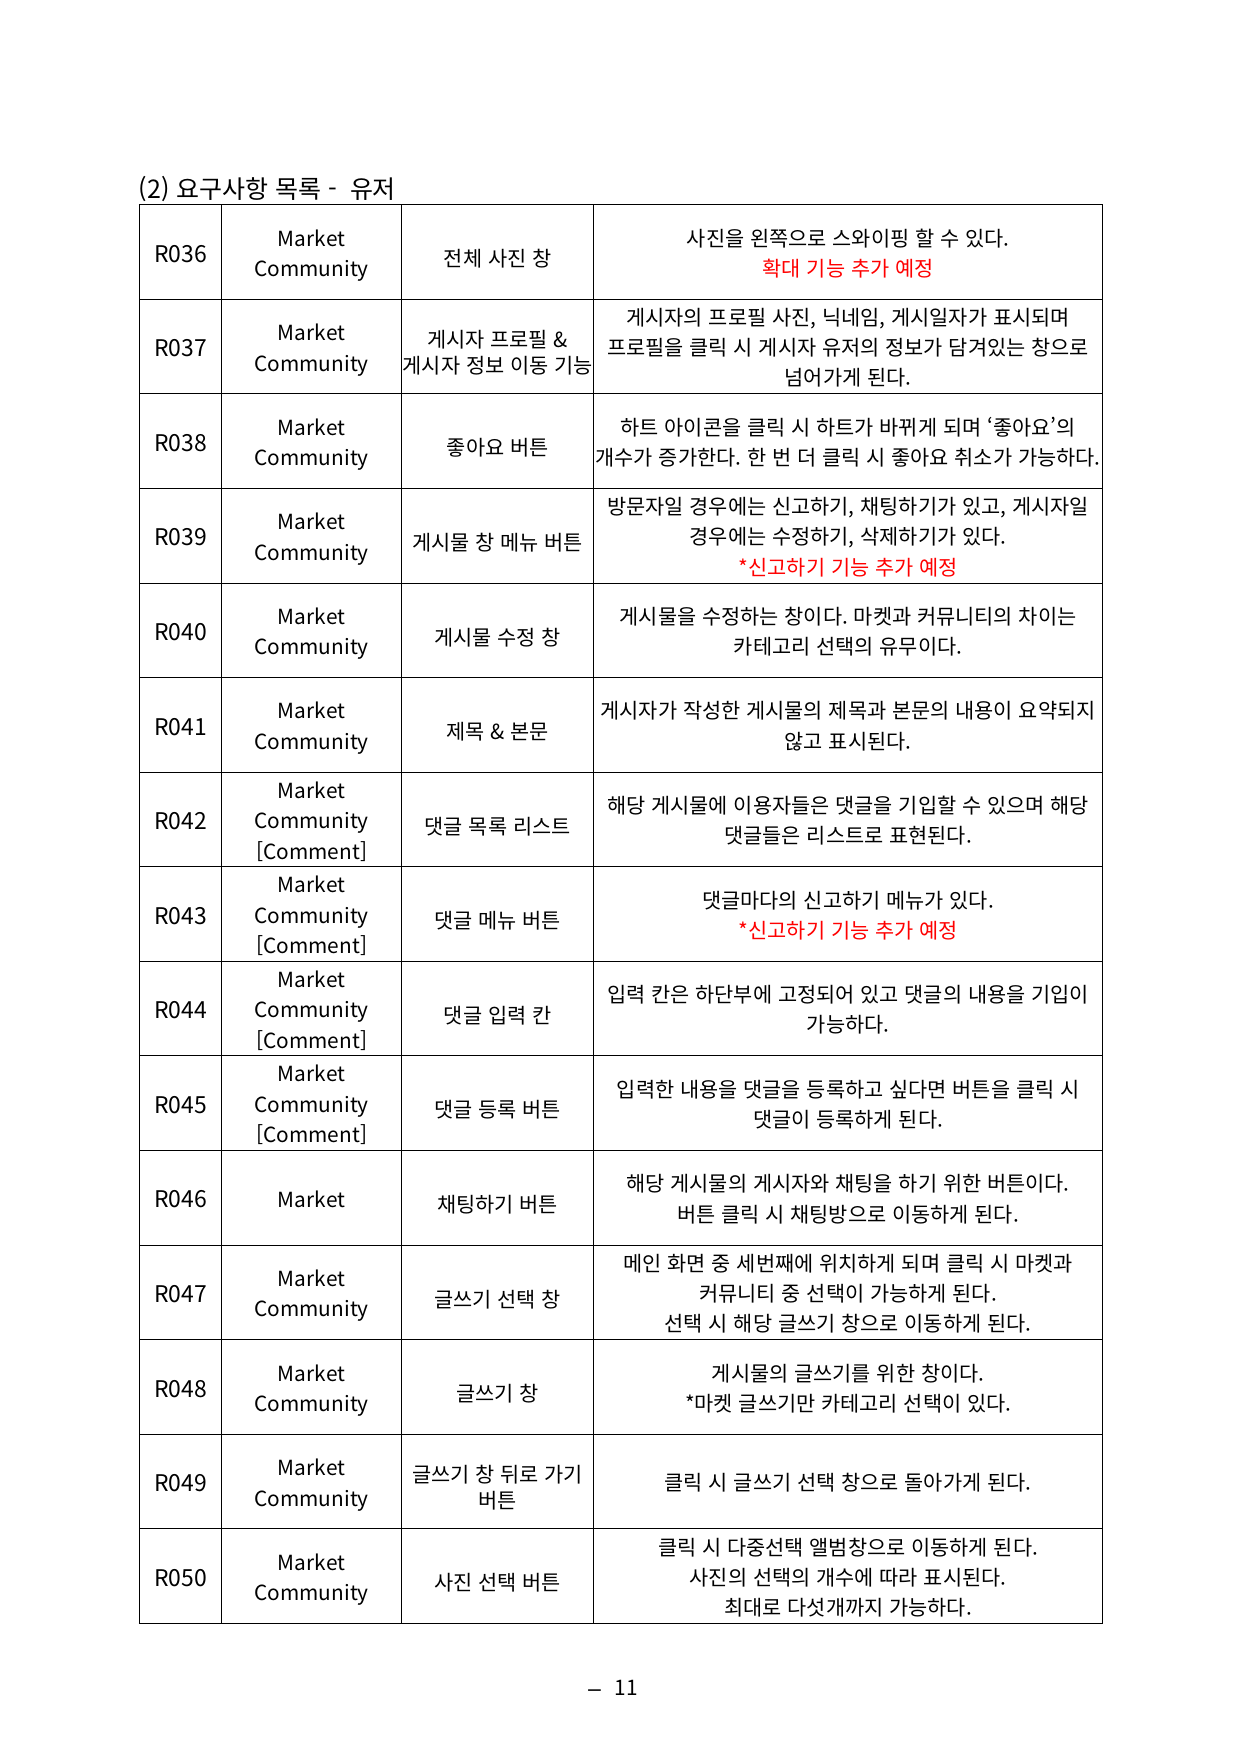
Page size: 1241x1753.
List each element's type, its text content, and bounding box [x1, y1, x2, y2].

table_cell Market Community [Comment] [222, 962, 401, 1055]
table_cell 게시물의 글쓰기를 위한 창이다. *마켓 글쓰기만 카테고리 선택이 있다. [594, 1340, 1102, 1434]
table_cell R045 [140, 1056, 221, 1150]
table_cell R042 [140, 773, 221, 866]
table_cell 클릭 시 글쓰기 선택 창으로 돌아가게 된다. [594, 1435, 1102, 1528]
table_cell 게시자가 작성한 게시물의 제목과 본문의 내용이 요약되지 않고 표시된다. [594, 678, 1102, 772]
table_cell 댓글 메뉴 버튼 [402, 867, 593, 961]
table_cell 입력한 내용을 댓글을 등록하고 싶다면 버튼을 클릭 시 댓글이 등록하게 된다. [594, 1056, 1102, 1150]
table_cell 해당 게시물에 이용자들은 댓글을 기입할 수 있으며 해당 댓글들은 리스트로 표현된다. [594, 773, 1102, 866]
table_cell R044 [140, 962, 221, 1055]
table_cell Market Community [Comment] [222, 867, 401, 961]
table_cell 댓글 등록 버튼 [402, 1056, 593, 1150]
table_cell 댓글 목록 리스트 [402, 773, 593, 866]
table_cell 글쓰기 창 뒤로 가기 버튼 [402, 1435, 593, 1528]
table_cell R039 [140, 489, 221, 582]
table_cell 사진 선택 버튼 [402, 1529, 593, 1623]
table_cell Market Community [Comment] [222, 773, 401, 866]
table_cell R046 [140, 1151, 221, 1244]
table_cell R038 [140, 394, 221, 488]
table_cell Market Community [222, 205, 401, 299]
table_cell Market Community [222, 489, 401, 582]
table_cell 메인 화면 중 세번째에 위치하게 되며 클릭 시 마켓과 커뮤니티 중 선택이 가능하게 된다. 선택 시 해당 글쓰기 창으로 이동하게 된다. [594, 1246, 1102, 1339]
table_cell 게시물 창 메뉴 버튼 [402, 489, 593, 582]
table_cell Market Community [222, 300, 401, 393]
table_cell 해당 게시물의 게시자와 채팅을 하기 위한 버튼이다. 버튼 클릭 시 채팅방으로 이동하게 된다. [594, 1151, 1102, 1244]
table_cell R040 [140, 584, 221, 677]
table_cell 글쓰기 선택 창 [402, 1246, 593, 1339]
table_cell R050 [140, 1529, 221, 1623]
table_cell Market Community [222, 678, 401, 772]
table_cell R047 [140, 1246, 221, 1339]
table_cell 글쓰기 창 [402, 1340, 593, 1434]
table_cell 방문자일 경우에는 신고하기, 채팅하기가 있고, 게시자일 경우에는 수정하기, 삭제하기가 있다. *신고하기 기능 추가 예정 [594, 489, 1102, 582]
table_cell 게시물 수정 창 [402, 584, 593, 677]
table_cell R048 [140, 1340, 221, 1434]
table_cell Market [222, 1151, 401, 1244]
table_cell Market Community [222, 394, 401, 488]
table_cell 입력 칸은 하단부에 고정되어 있고 댓글의 내용을 기입이 가능하다. [594, 962, 1102, 1055]
table_cell 좋아요 버튼 [402, 394, 593, 488]
table_cell 하트 아이콘을 클릭 시 하트가 바뀌게 되며 ‘좋아요’의 개수가 증가한다. 한 번 더 클릭 시 좋아요 취소가 가능하다. [594, 394, 1102, 488]
table_cell 클릭 시 다중선택 앨범창으로 이동하게 된다. 사진의 선택의 개수에 따라 표시된다. 최대로 다섯개까지 가능하다. [594, 1529, 1102, 1623]
table_cell 게시자 프로필 &게시자 정보 이동 기능 [402, 300, 593, 393]
table_cell Market Community [222, 1435, 401, 1528]
table_cell 게시물을 수정하는 창이다. 마켓과 커뮤니티의 차이는 카테고리 선택의 유무이다. [594, 584, 1102, 677]
table_cell 제목 & 본문 [402, 678, 593, 772]
table_cell Market Community [222, 584, 401, 677]
table_cell R041 [140, 678, 221, 772]
table_cell Market Community [222, 1246, 401, 1339]
table_cell Market Community [222, 1529, 401, 1623]
table_cell 채팅하기 버튼 [402, 1151, 593, 1244]
table_cell R043 [140, 867, 221, 961]
table_cell 댓글마다의 신고하기 메뉴가 있다. *신고하기 기능 추가 예정 [594, 867, 1102, 961]
table_cell Market Community [222, 1340, 401, 1434]
table_cell 댓글 입력 칸 [402, 962, 593, 1055]
table_cell Market Community [Comment] [222, 1056, 401, 1150]
table_cell R049 [140, 1435, 221, 1528]
table_cell 게시자의 프로필 사진, 닉네임, 게시일자가 표시되며 프로필을 클릭 시 게시자 유저의 정보가 담겨있는 창으로 넘어가게 된다. [594, 300, 1102, 393]
table_cell 전체 사진 창 [402, 205, 593, 299]
table_cell R036 [140, 205, 221, 299]
table_cell 사진을 왼쪽으로 스와이핑 할 수 있다. 확대 기능 추가 예정 [594, 205, 1102, 299]
table_cell R037 [140, 300, 221, 393]
